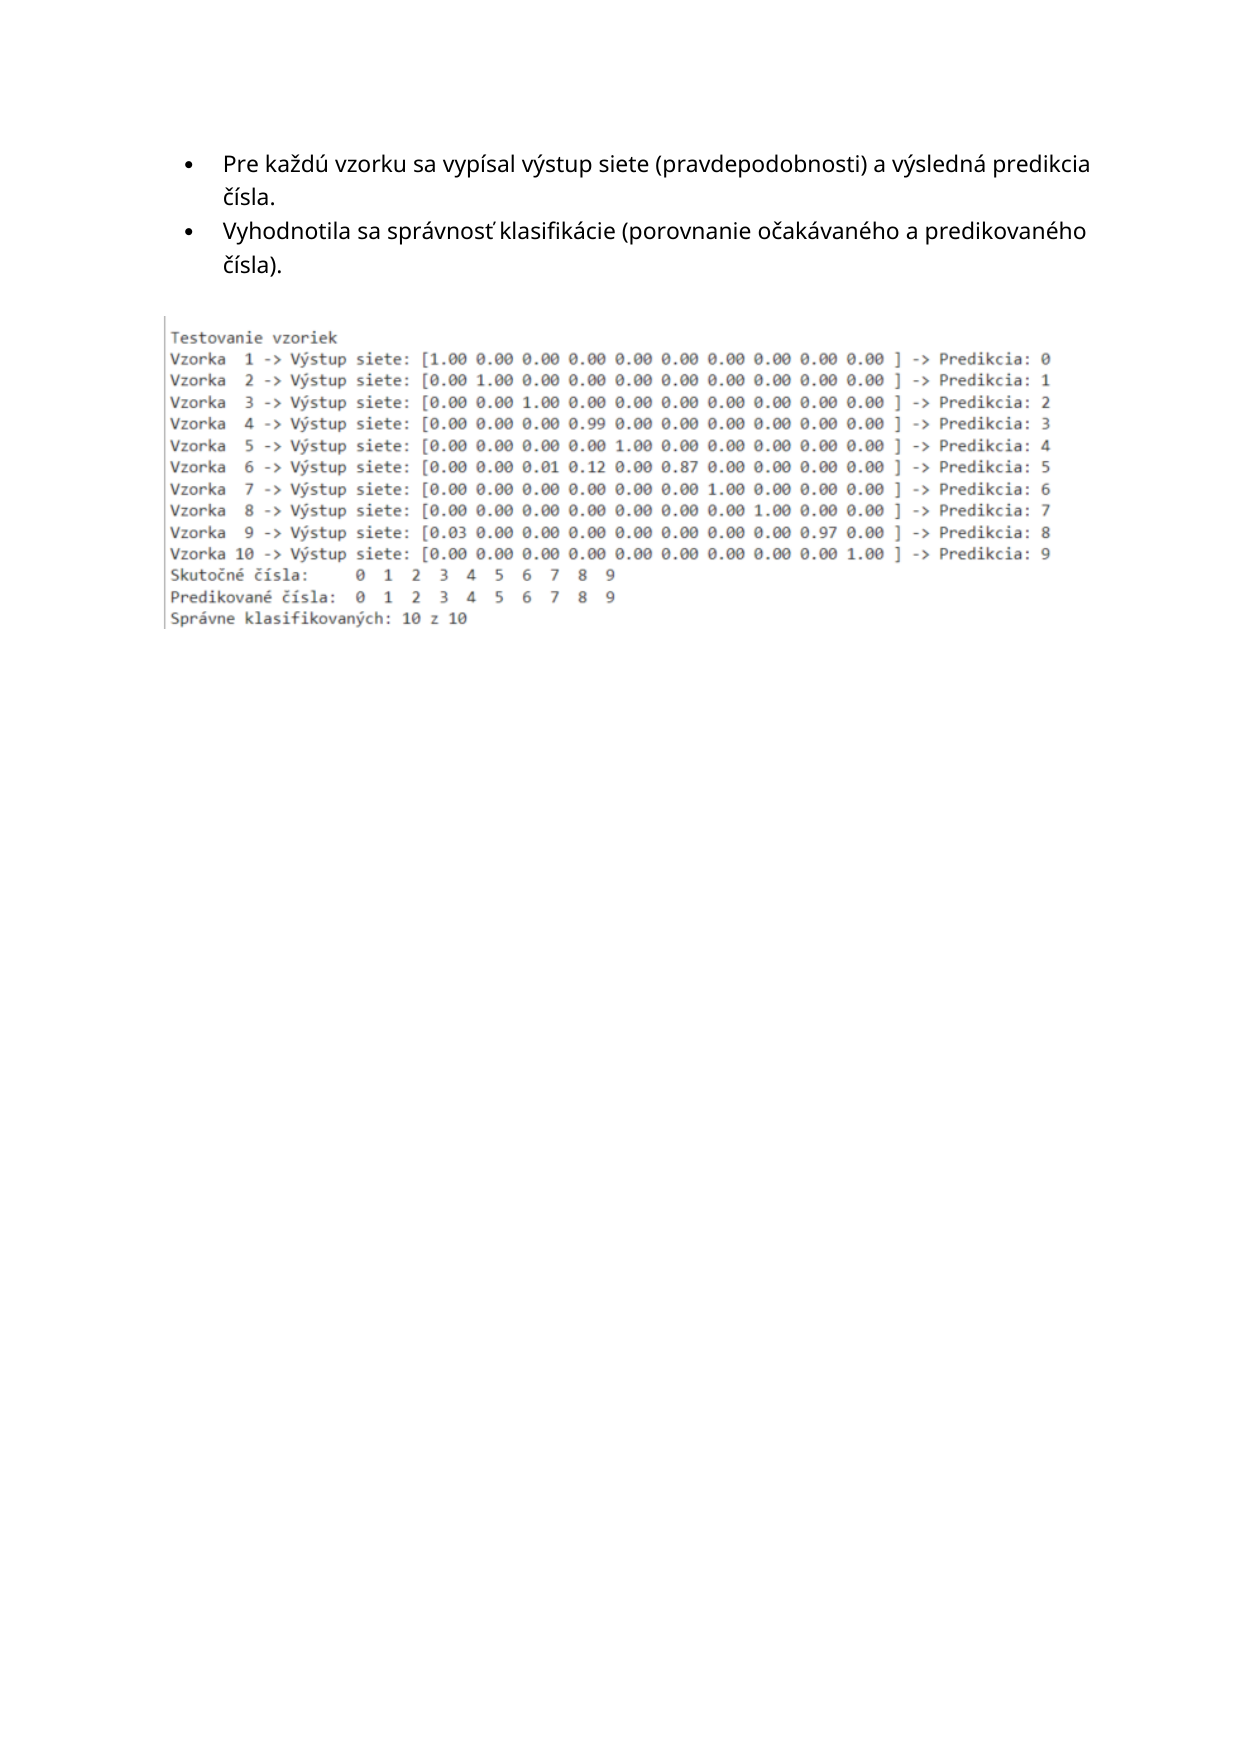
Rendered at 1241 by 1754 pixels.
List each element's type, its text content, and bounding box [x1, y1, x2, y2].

list Pre každú vzorku sa vypísal výstup siete (pravdepodobnosti) a výsledná predikcia čísla. [185, 148, 1093, 213]
list Vyhodnotila sa správnosť klasifikácie (porovnanie očakávaného a predikovaného čísla). [185, 215, 1093, 280]
picture [163, 316, 1077, 629]
